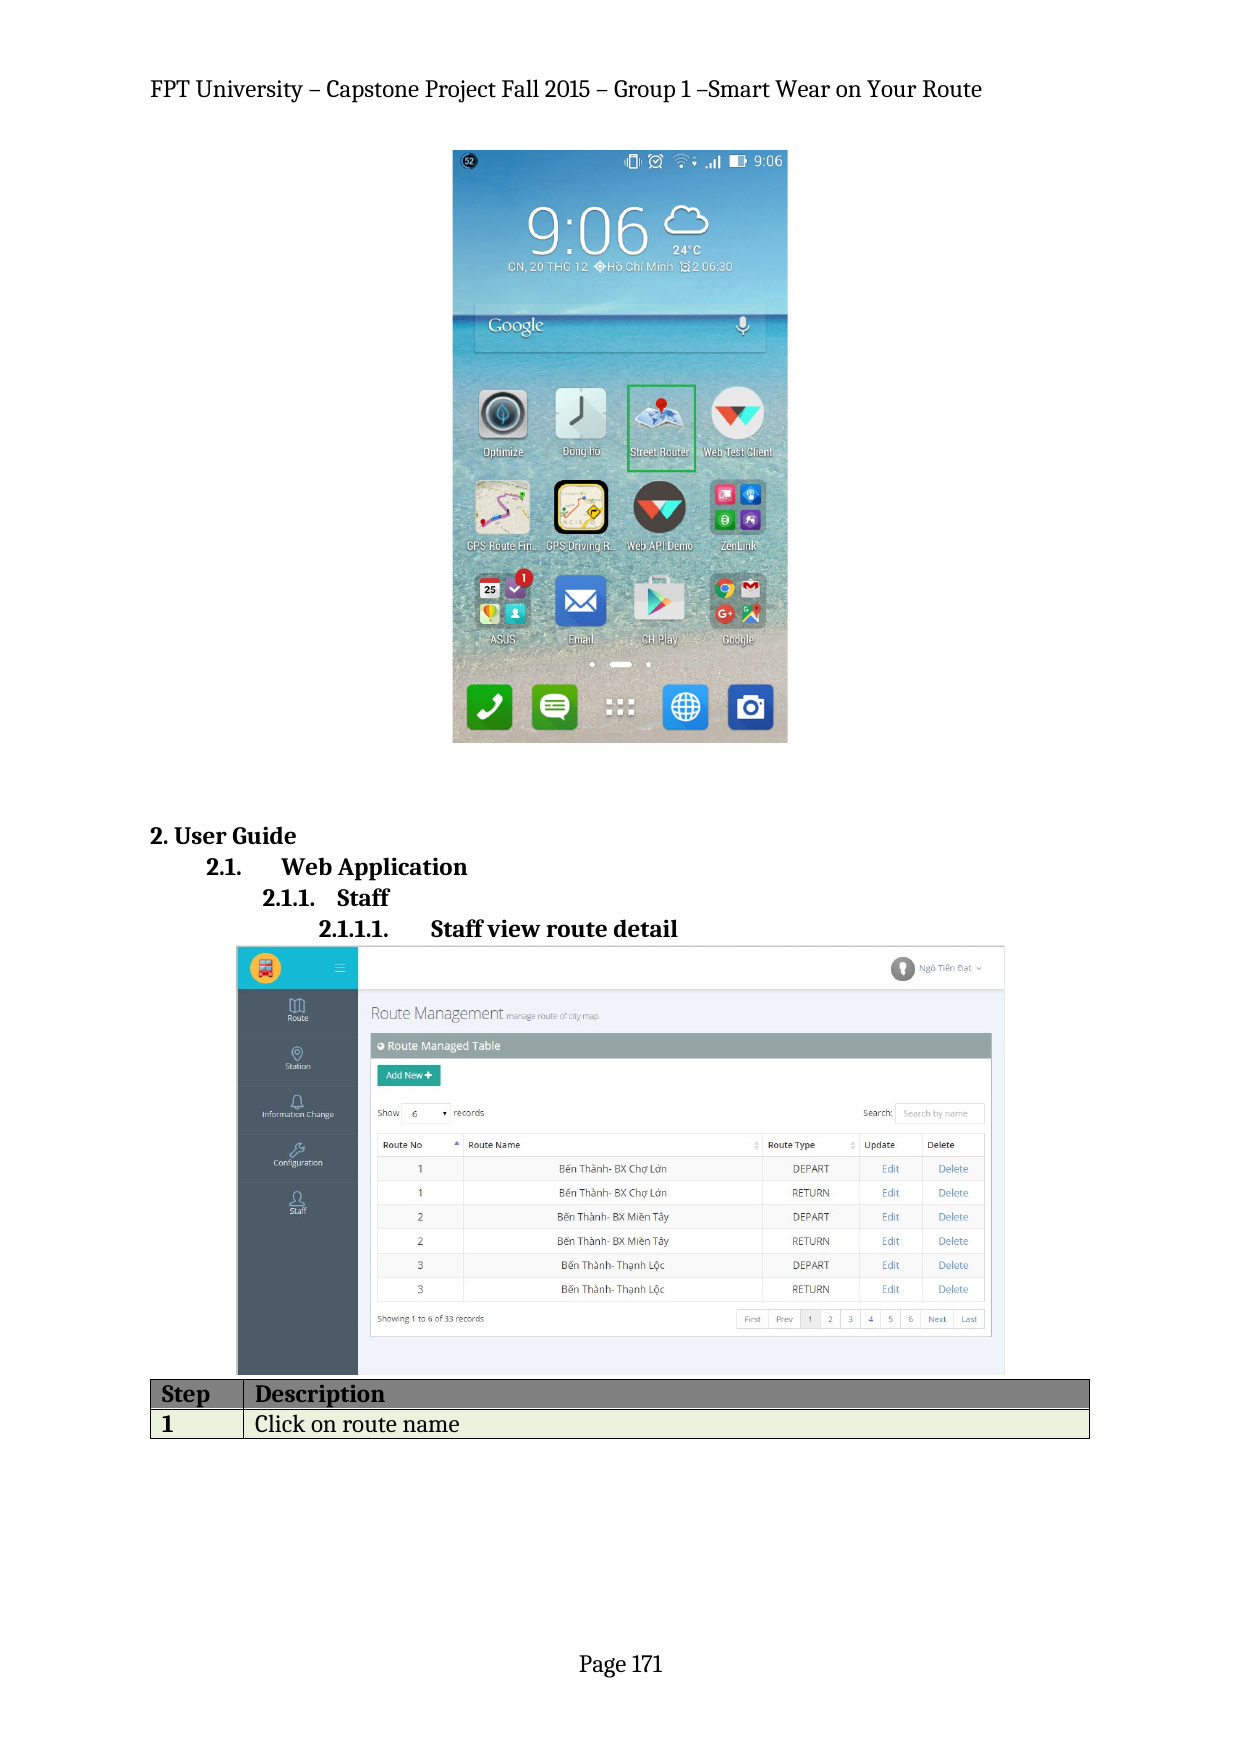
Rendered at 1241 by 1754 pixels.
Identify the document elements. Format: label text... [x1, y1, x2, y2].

subtitle Web Application [206, 853, 1090, 881]
subtitle 2. User Guide [150, 822, 1090, 850]
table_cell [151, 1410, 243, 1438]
subtitle Staff view route detail [319, 915, 1090, 943]
subtitle Staff [262, 884, 1090, 912]
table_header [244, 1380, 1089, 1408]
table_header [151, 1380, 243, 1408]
picture [452, 150, 788, 743]
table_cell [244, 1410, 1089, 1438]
picture [236, 945, 1005, 1375]
